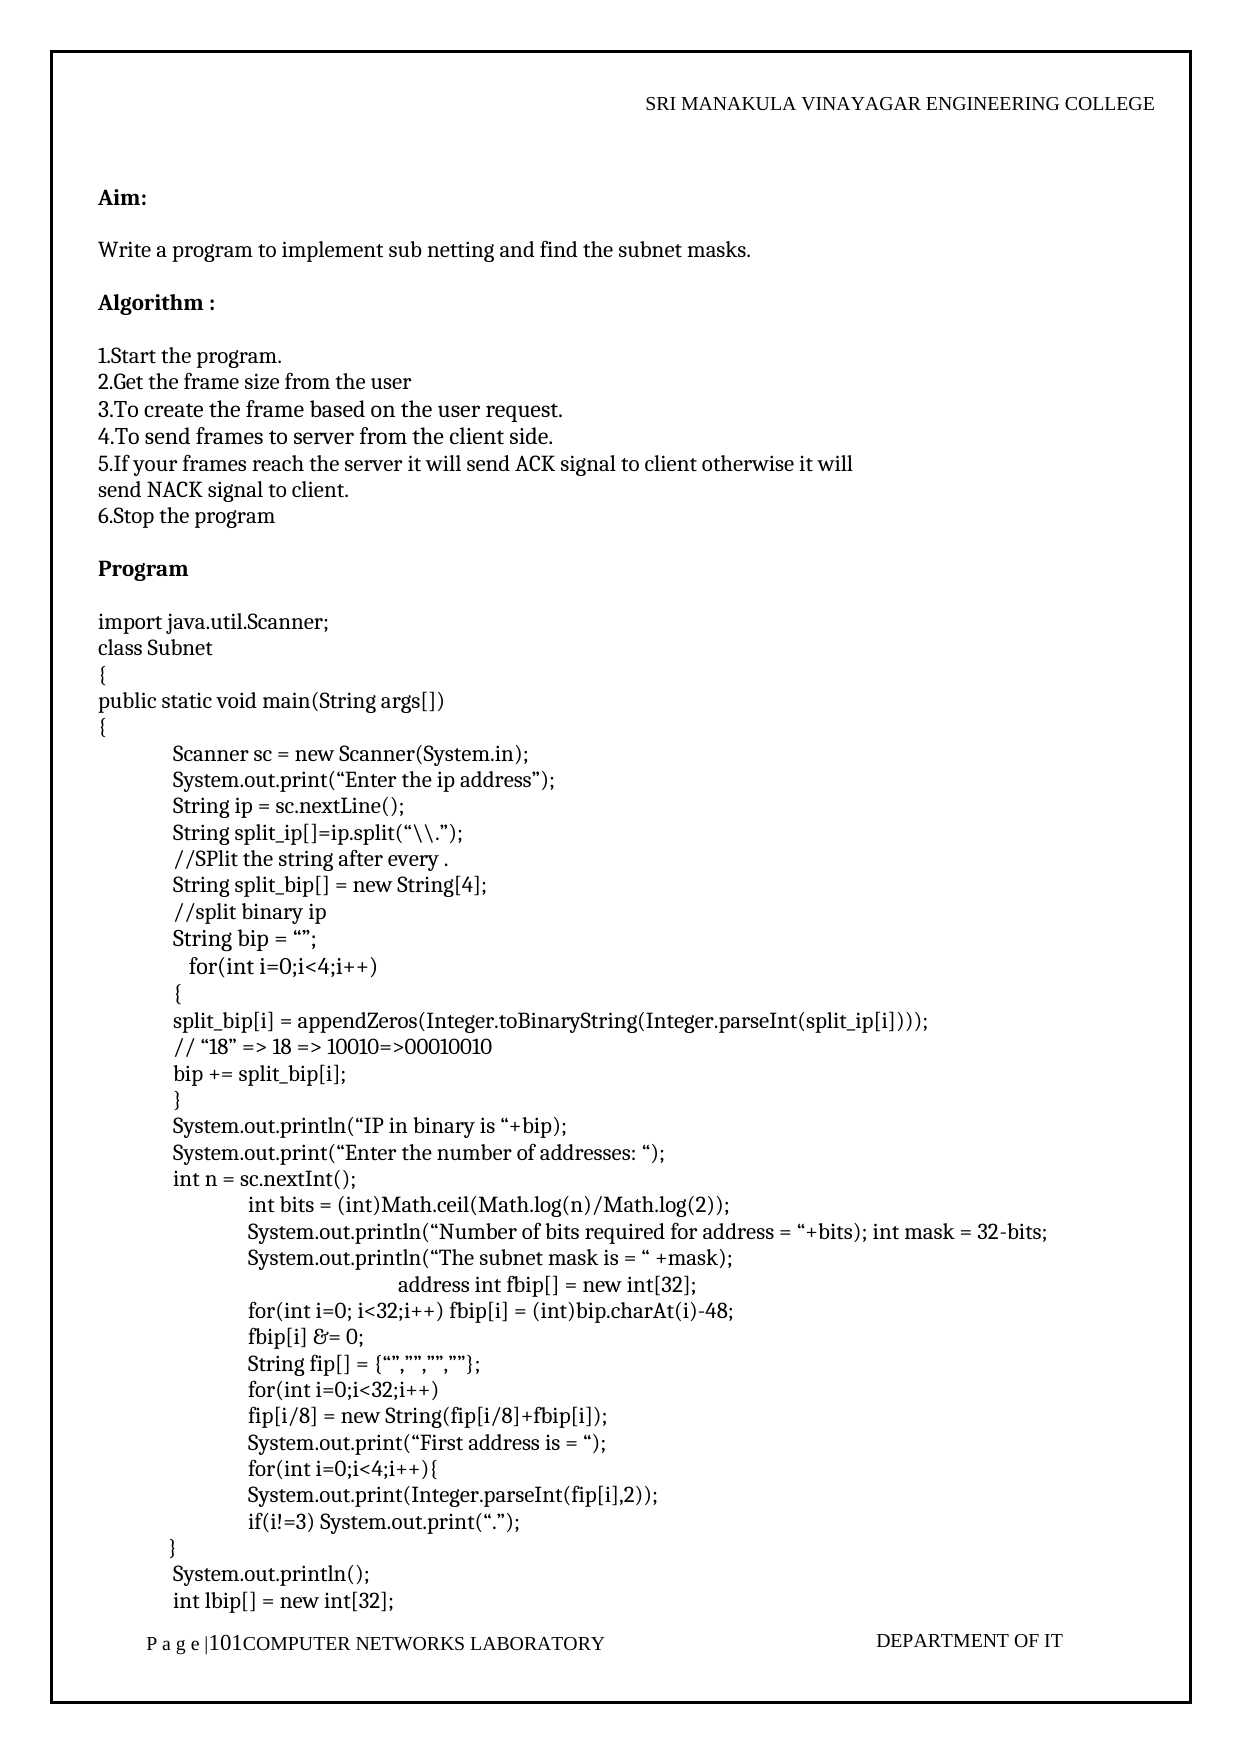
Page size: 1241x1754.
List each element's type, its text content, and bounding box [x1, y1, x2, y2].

text String split_ip[]=ip.split(“\\.”); [173, 819, 1189, 846]
text for(int i=0;i<32;i++) [248, 1377, 1189, 1403]
text fip[i/8] = new String(fip[i/8]+fbip[i]); [248, 1403, 1189, 1429]
text System.out.print(“First address is = “); [248, 1429, 1189, 1456]
text } [98, 1087, 1189, 1113]
text String split_bip[] = new String[4]; [173, 872, 1189, 899]
text { [98, 661, 1189, 688]
text //SPlit the string after every . [173, 846, 1189, 872]
text 6.Stop the program [98, 503, 1189, 530]
text public static void main(String args[]) [98, 688, 1189, 714]
text System.out.print(Integer.parseInt(fip[i],2)); [248, 1482, 1189, 1508]
text 2.Get the frame size from the user [98, 369, 1189, 395]
text import java.util.Scanner; [98, 609, 1189, 635]
text bip += split_bip[i]; [98, 1061, 1189, 1087]
text class Subnet [98, 635, 1189, 661]
text split_bip[i] = appendZeros(Integer.toBinaryString(Integer.parseInt(split_ip[i]))); [173, 1008, 1189, 1034]
text System.out.println(“Number of bits required for address = “+bits); int mask = 32-bits; [248, 1219, 1189, 1245]
text System.out.print(“Enter the ip address”); [173, 767, 1189, 793]
text for(int i=0;i<4;i++){ [248, 1456, 1189, 1482]
text int n = sc.nextInt(); [98, 1166, 1189, 1192]
text String fip[] = {“”,””,””,””}; [248, 1350, 1189, 1377]
text System.out.println(); [98, 1561, 1189, 1588]
text String ip = sc.nextLine(); [173, 793, 1189, 819]
text 5.If your frames reach the server it will send ACK signal to client otherwise it will [98, 451, 1189, 477]
text Write a program to implement sub netting and find the subnet masks. [98, 237, 1189, 264]
text Program [98, 556, 1189, 582]
text System.out.println(“IP in binary is “+bip); [98, 1113, 1189, 1139]
text 4.To send frames to server from the client side. [98, 423, 1189, 451]
text System.out.println(“The subnet mask is = “ +mask); [248, 1245, 1189, 1271]
text Algorithm : [98, 290, 1189, 316]
text for(int i=0; i<32;i++) fbip[i] = (int)bip.charAt(i)-48; [248, 1298, 1189, 1324]
text send NACK signal to client. [98, 477, 1189, 503]
text { [173, 980, 1189, 1008]
text Aim: [98, 184, 1189, 211]
text fbip[i] &= 0; [248, 1324, 1189, 1350]
text } [98, 1535, 1189, 1561]
text System.out.print(“Enter the number of addresses: “); [98, 1139, 1189, 1166]
text //split binary ip [173, 899, 1189, 925]
text for(int i=0;i<4;i++) [173, 953, 1189, 980]
text 3.To create the frame based on the user request. [98, 395, 1189, 423]
text { [98, 714, 1189, 741]
text int bits = (int)Math.ceil(Math.log(n)/Math.log(2)); [248, 1192, 1189, 1219]
text if(i!=3) System.out.print(“.”); [173, 1508, 1189, 1535]
text 1.Start the program. [98, 343, 1189, 369]
text address int fbip[] = new int[32]; [398, 1271, 1189, 1298]
text Scanner sc = new Scanner(System.in); [173, 741, 1189, 767]
text int lbip[] = new int[32]; [173, 1588, 1189, 1614]
text // “18” => 18 => 10010=>00010010 [98, 1034, 1189, 1061]
text String bip = “”; [173, 925, 1189, 953]
